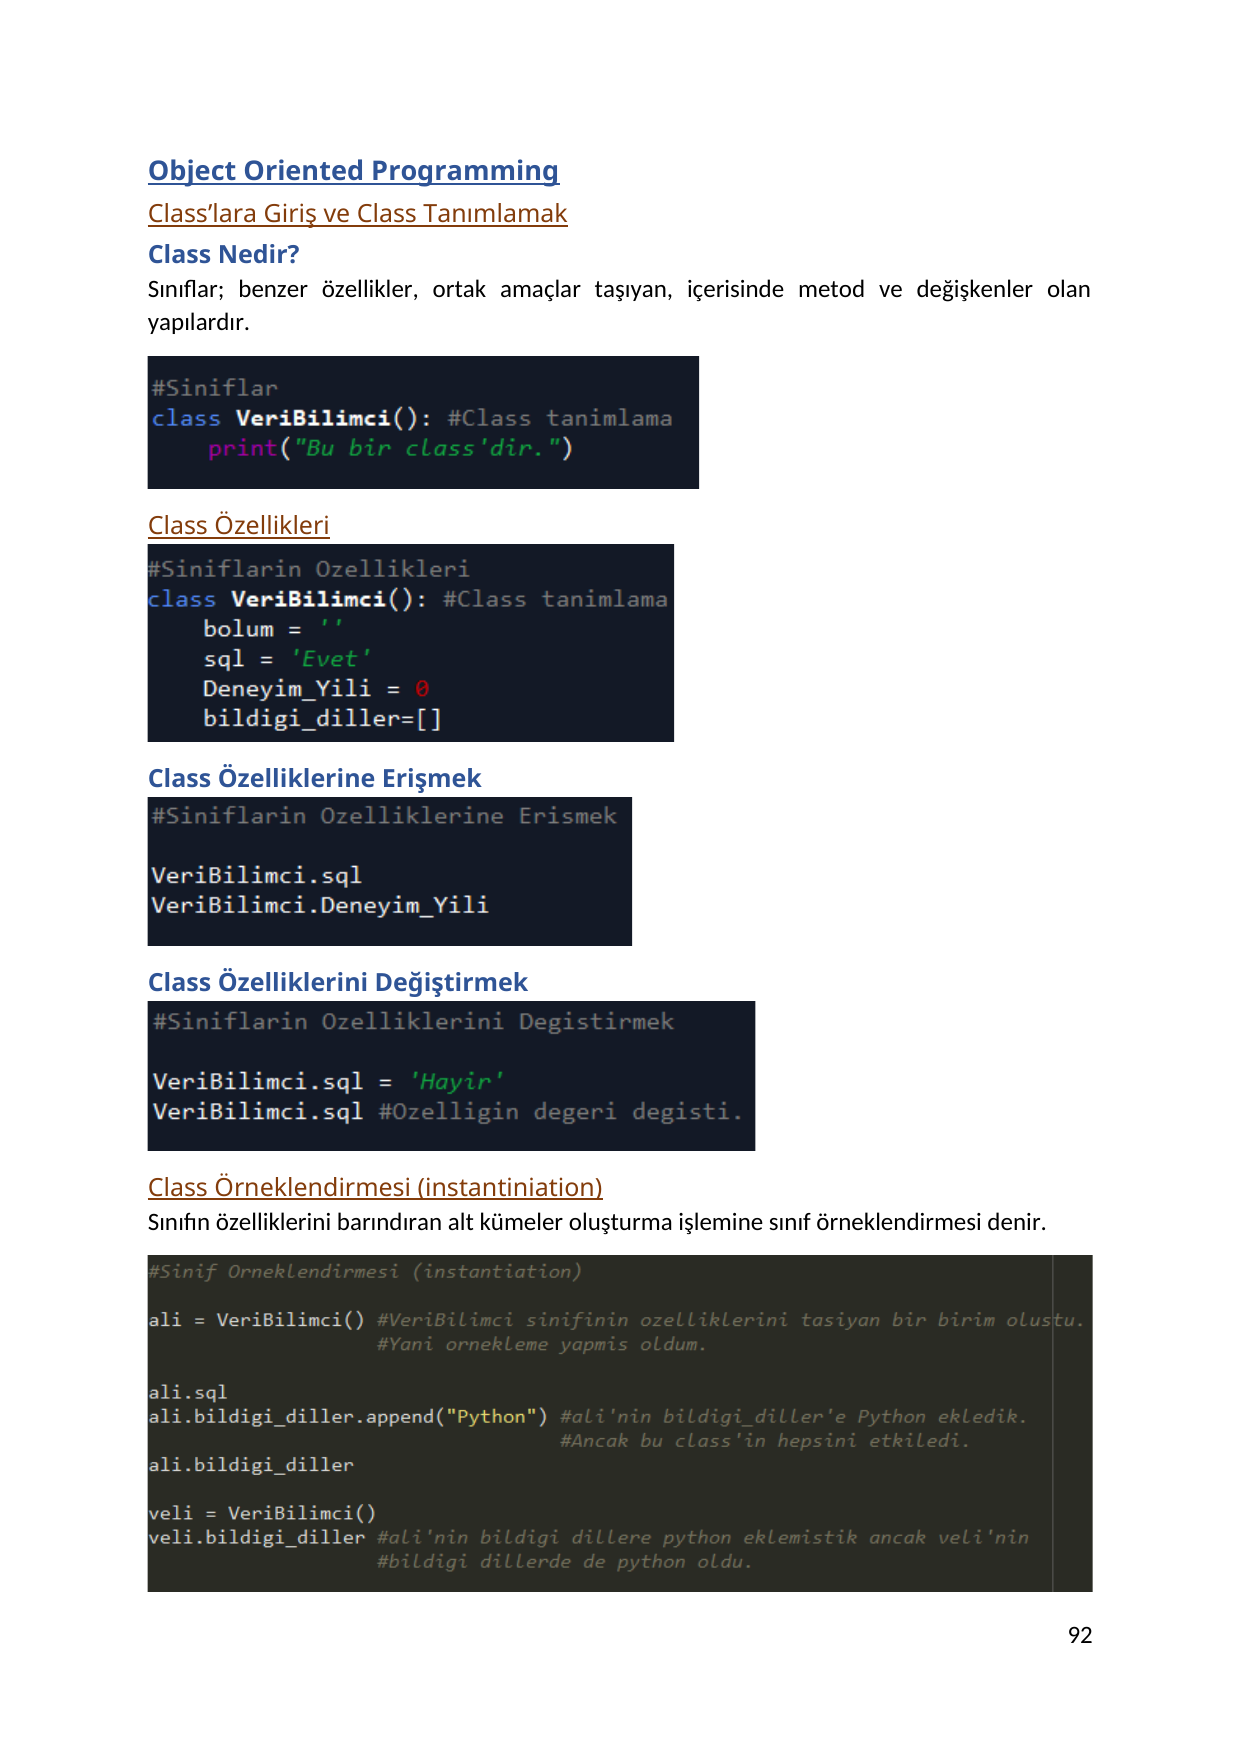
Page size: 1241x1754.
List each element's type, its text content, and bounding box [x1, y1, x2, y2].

subtitle Class Özellikleri [148, 508, 1092, 542]
subtitle Object Oriented Programming [148, 152, 1092, 189]
picture [147, 797, 633, 946]
text Sınıfın özelliklerini barındıran alt kümeler oluşturma işlemine sınıf örneklendirmesi denir. [148, 1206, 1092, 1236]
subtitle Class’lara Giriş ve Class Tanımlamak [148, 196, 1092, 230]
subtitle Class Özelliklerine Erişmek [148, 761, 1092, 795]
picture [147, 1001, 756, 1151]
text Sınıflar; benzer özellikler, ortak amaçlar taşıyan, içerisinde metod ve değişkenler olan yapılardır. [148, 273, 1092, 337]
picture [147, 544, 675, 742]
picture [147, 356, 700, 489]
subtitle Class Örneklendirmesi (instantiniation) [148, 1169, 1092, 1203]
subtitle Class Özelliklerini Değiştirmek [148, 965, 1092, 999]
picture [147, 1255, 1093, 1592]
subtitle Class Nedir? [148, 237, 1092, 271]
